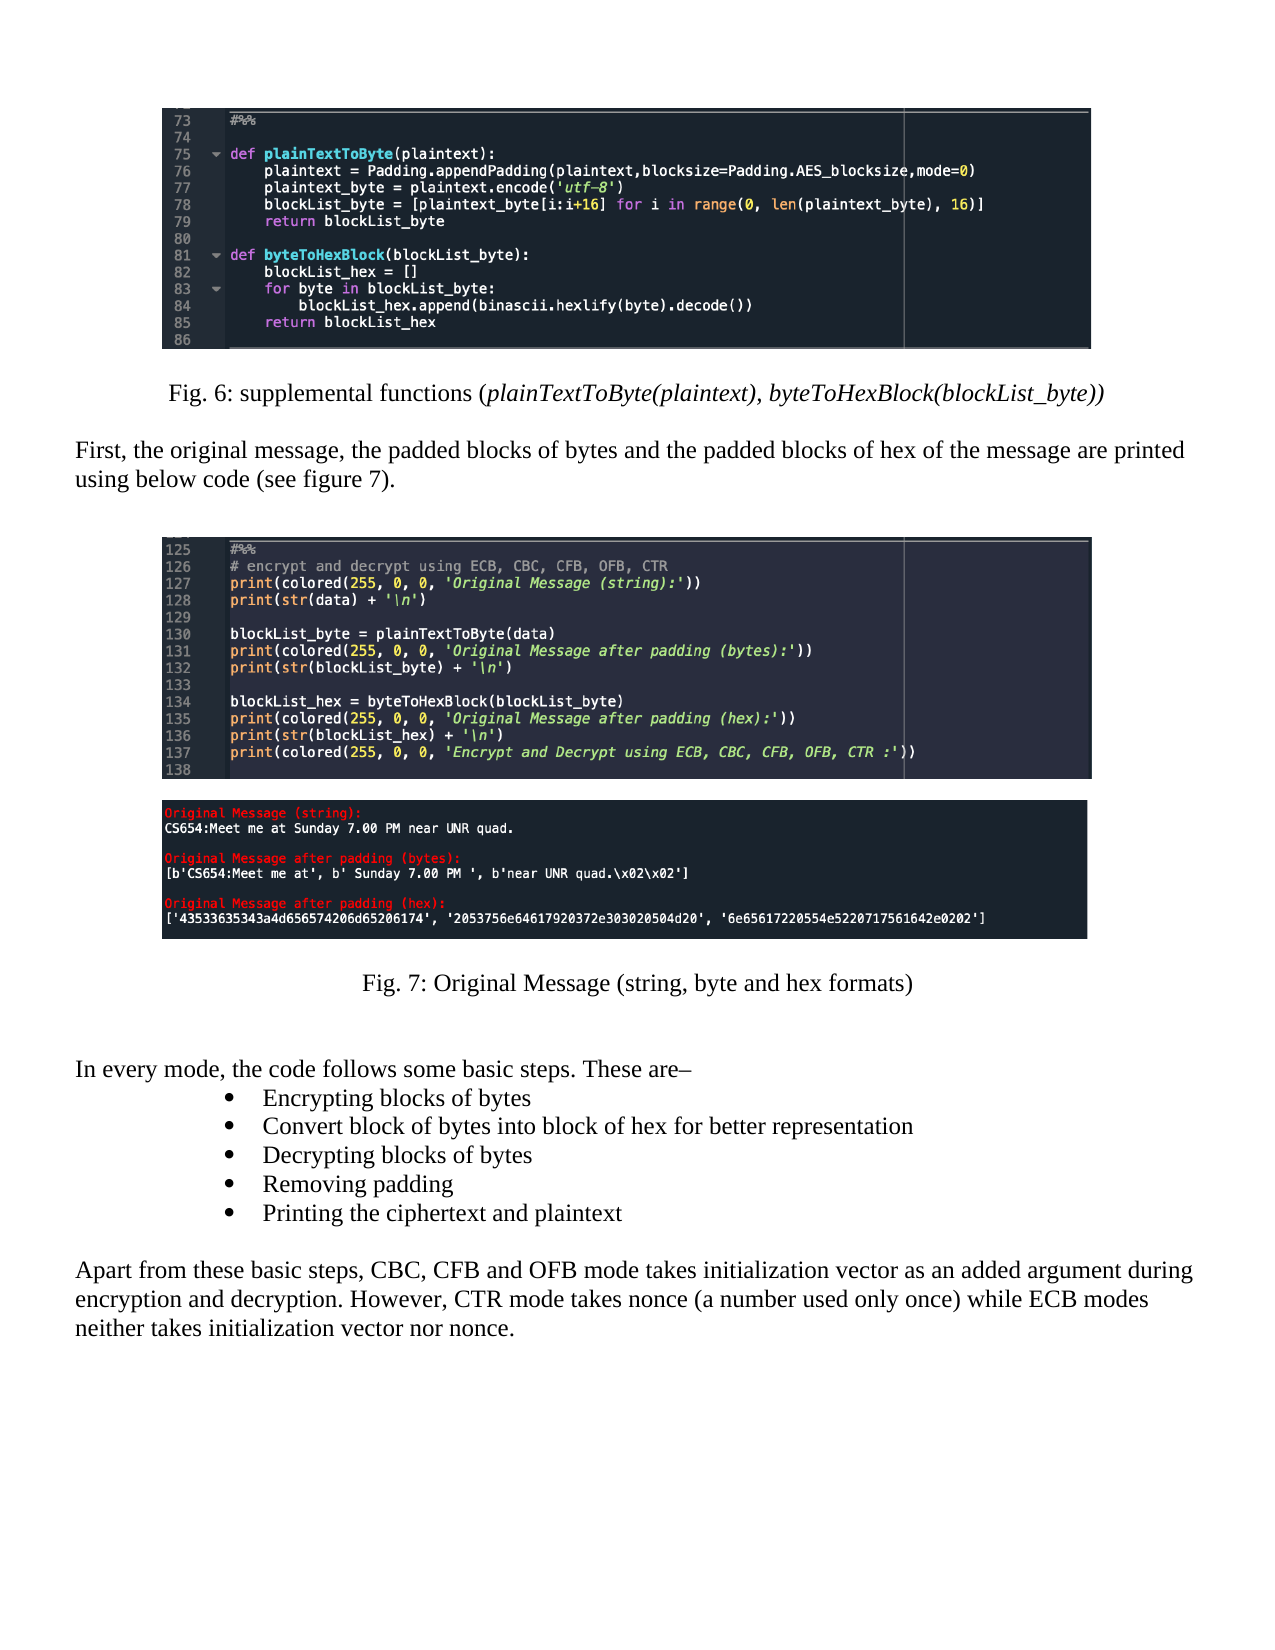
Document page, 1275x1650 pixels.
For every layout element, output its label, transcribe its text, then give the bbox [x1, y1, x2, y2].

picture [162, 800, 1088, 939]
picture [162, 108, 1092, 349]
list Printing the ciphertext and plaintext [225, 1198, 1200, 1226]
text Fig. 6: supplemental functions (plainTextToByte(plaintext), byteToHexBlock(blockList_byte)) [75, 378, 1200, 407]
text In every mode, the code follows some basic steps. These are– [75, 1054, 1200, 1083]
picture [162, 537, 1092, 779]
list Convert block of bytes into block of hex for better representation [225, 1111, 1200, 1140]
list Removing padding [225, 1169, 1200, 1198]
list Encrypting blocks of bytes [225, 1083, 1200, 1111]
text Fig. 7: Original Message (string, byte and hex formats) [75, 968, 1200, 996]
list Decrypting blocks of bytes [225, 1140, 1200, 1169]
text First, the original message, the padded blocks of bytes and the padded blocks of hex of the message are printed using below code (see figure 7). [75, 435, 1200, 493]
text Apart from these basic steps, CBC, CFB and OFB mode takes initialization vector as an added argument during encryption and decryption. However, CTR mode takes nonce (a number used only once) while ECB modes neither takes initialization vector nor nonce. [75, 1255, 1200, 1341]
